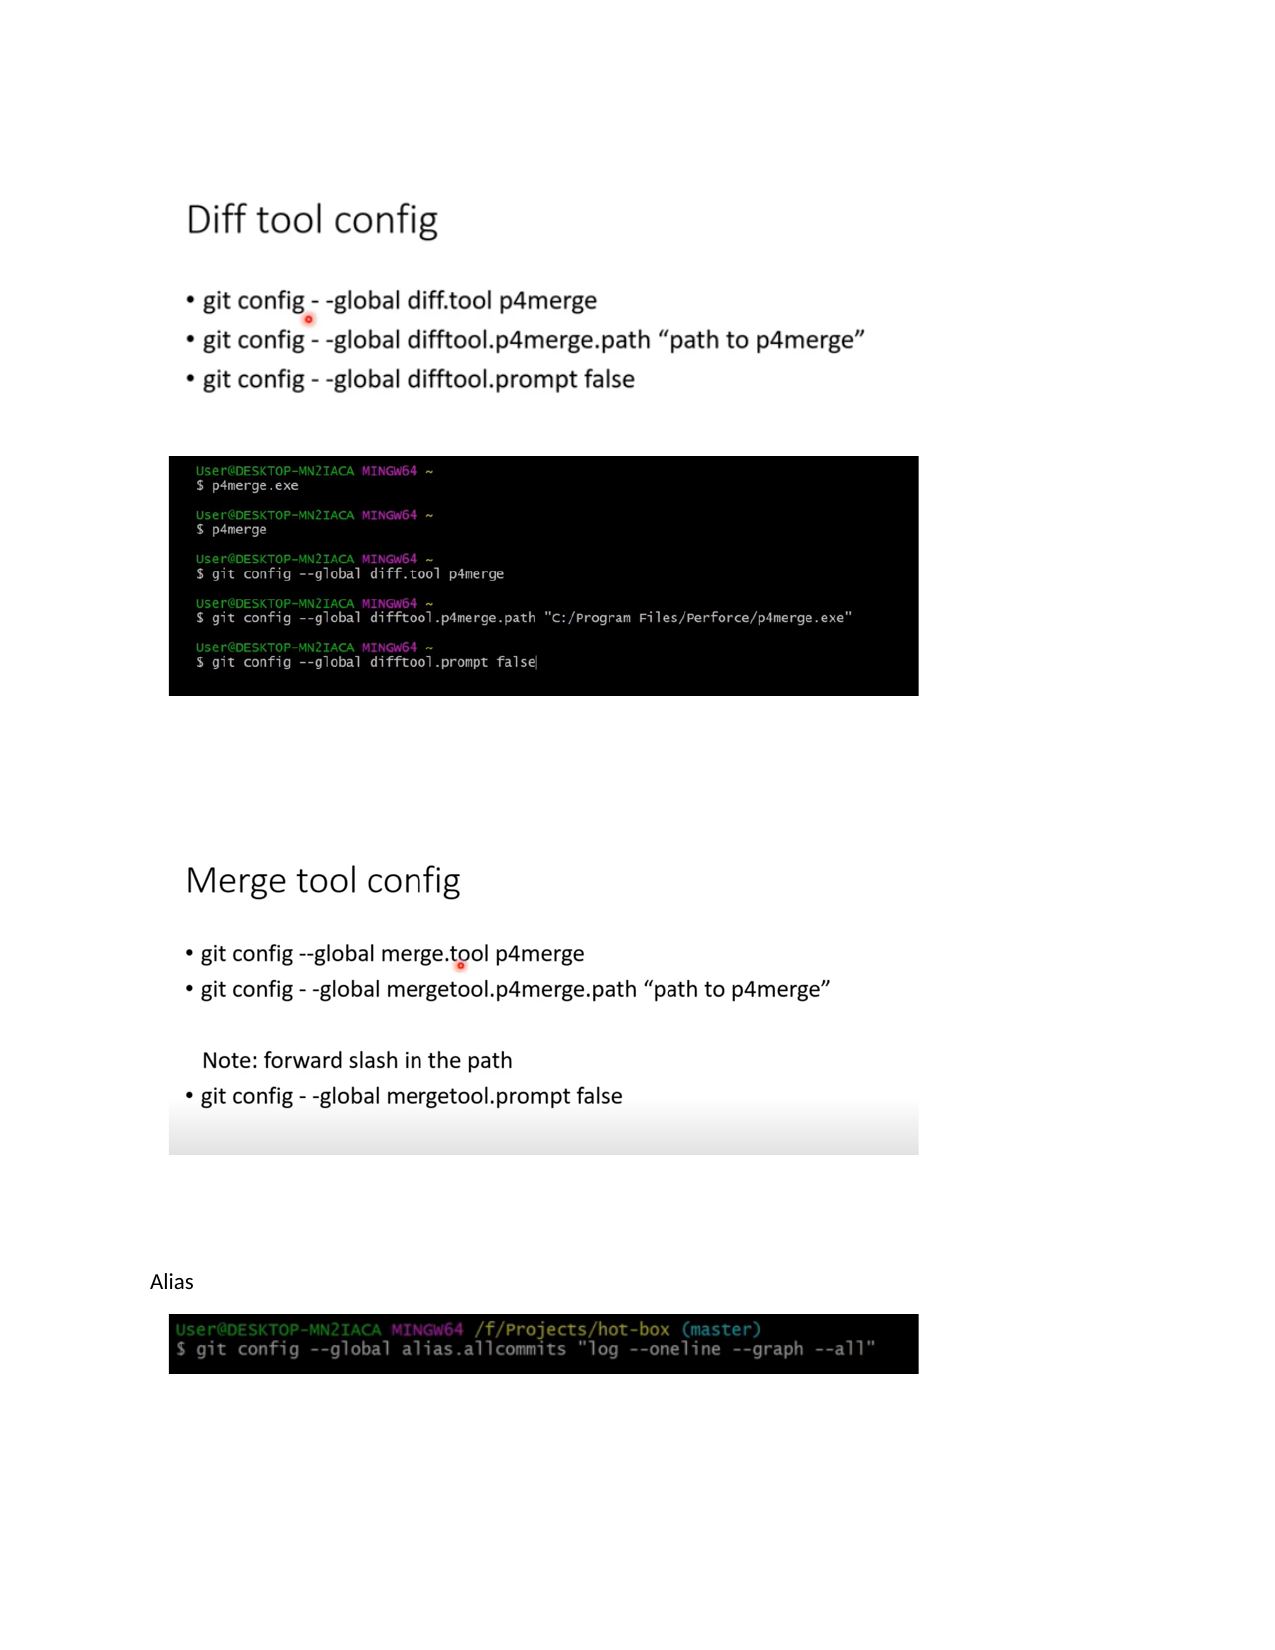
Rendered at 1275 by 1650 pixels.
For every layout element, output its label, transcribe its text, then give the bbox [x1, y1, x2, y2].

text Alias [150, 1267, 1125, 1296]
